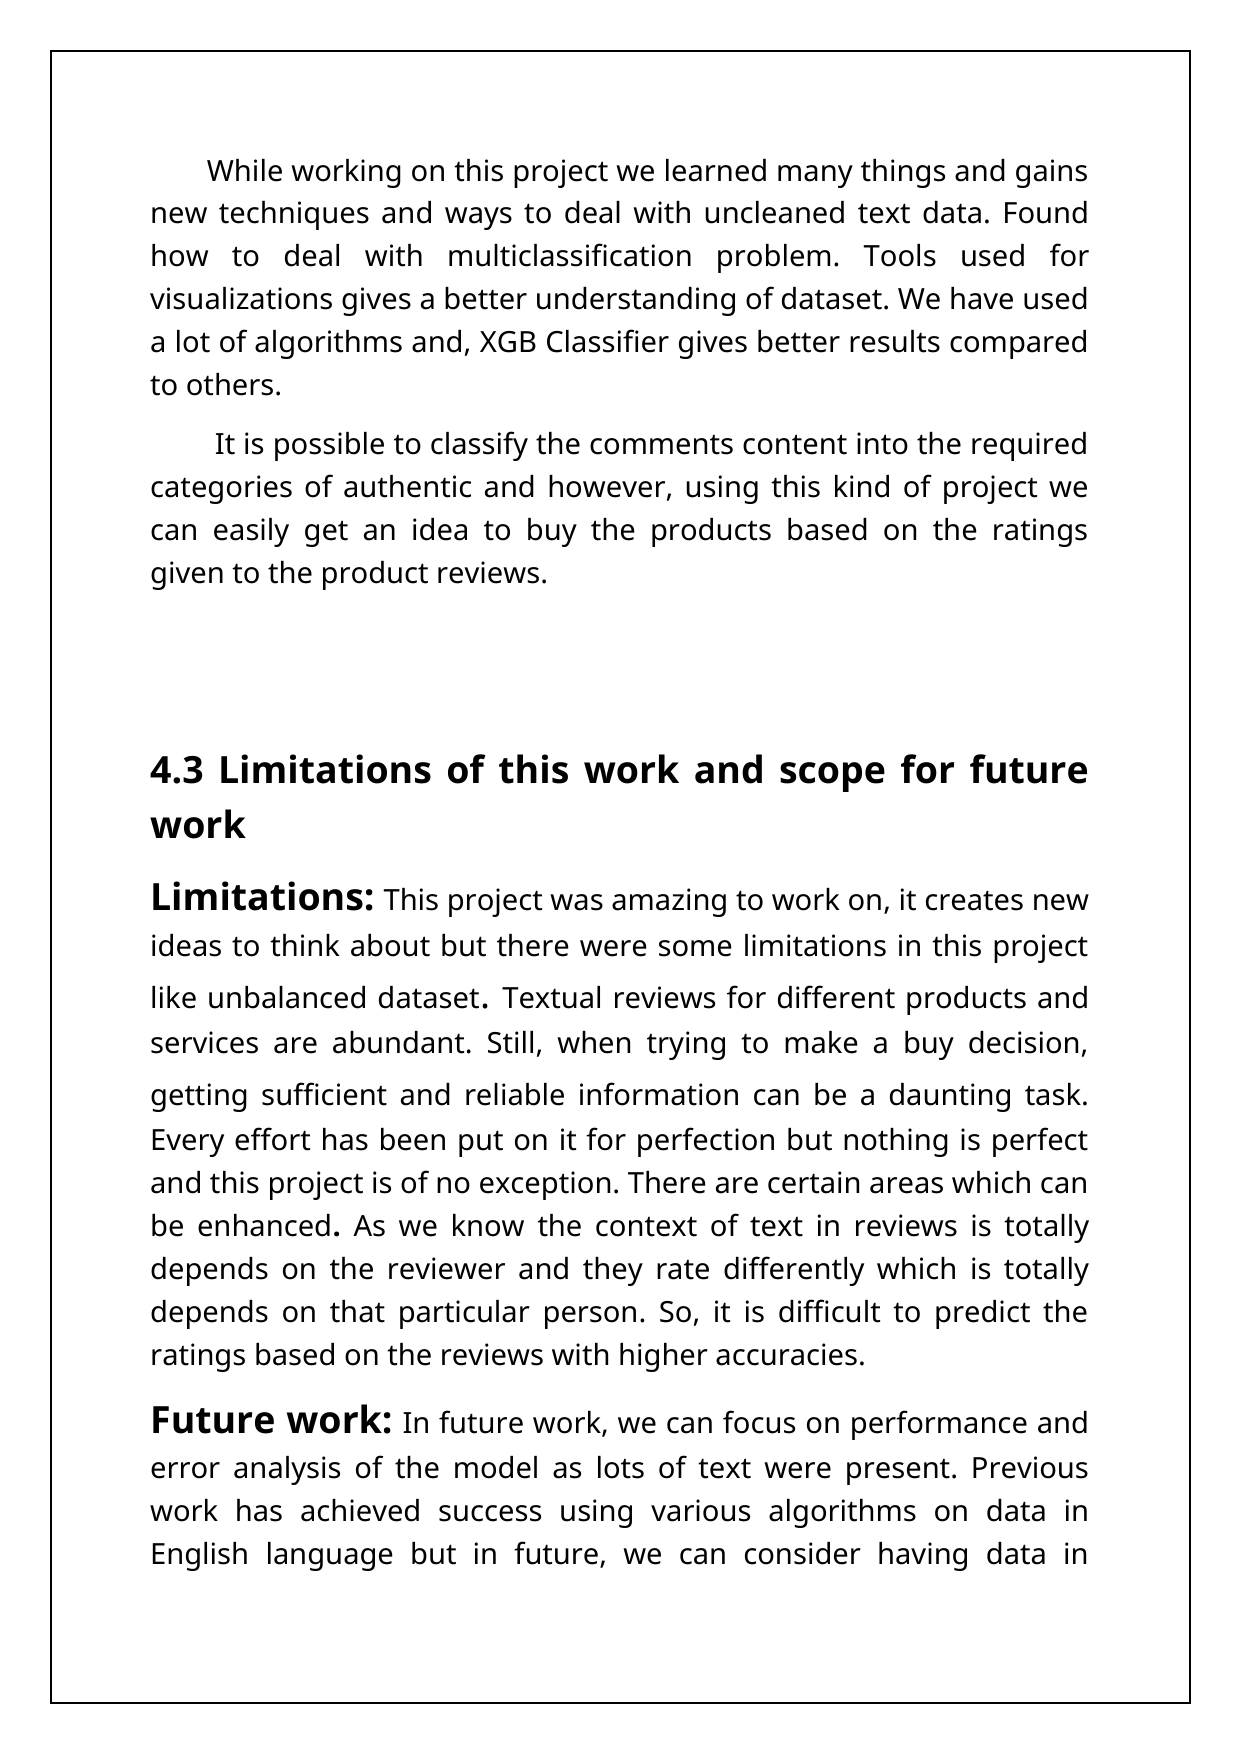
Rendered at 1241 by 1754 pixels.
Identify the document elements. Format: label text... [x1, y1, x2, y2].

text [150, 1393, 1090, 1573]
text While working on this project we learned many things and gains new techniques and ways to deal with uncleaned text data. Found how to deal with multiclassification problem. Tools used for visualizations gives a better understanding of dataset. We have used a lot of algorithms and, XGB Classifier gives better results compared to others. [150, 150, 1090, 404]
text Limitations: This project was amazing to work on, it creates new ideas to think about but there were some limitations in this project like unbalanced dataset. Textual reviews for different products and services are abundant. Still, when trying to make a buy decision, getting sufficient and reliable information can be a daunting task. Every effort has been put on it for perfection but nothing is perfect and this project is of no exception. There are certain areas which can be enhanced. As we know the context of text in reviews is totally depends on the reviewer and they rate differently which is totally depends on that particular person. So, it is difficult to predict the ratings based on the reviews with higher accuracies. [150, 871, 1090, 1373]
text 4.3 Limitations of this work and scope for future work [150, 795, 1090, 850]
text It is possible to classify the comments content into the required categories of authentic and however, using this kind of project we can easily get an idea to buy the products based on the ratings given to the product reviews. [150, 423, 1090, 592]
